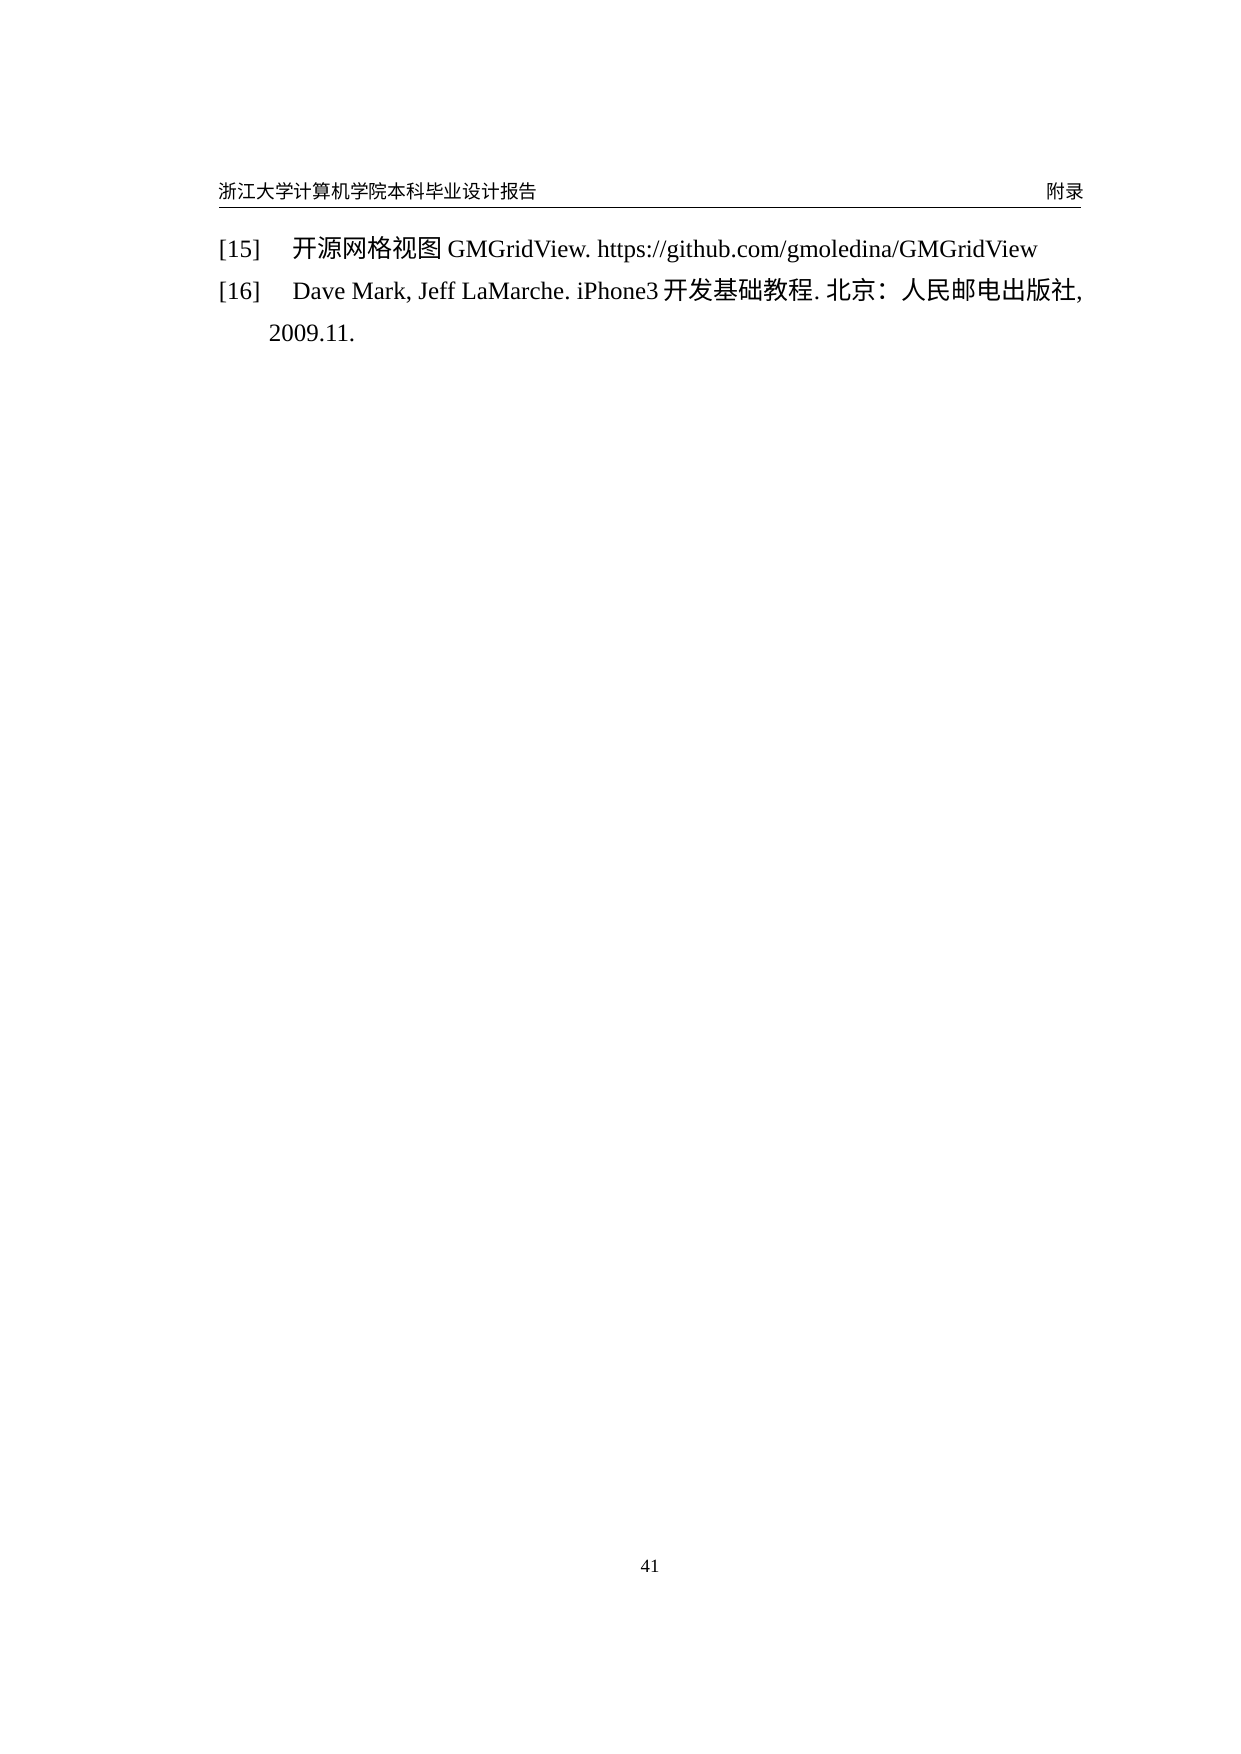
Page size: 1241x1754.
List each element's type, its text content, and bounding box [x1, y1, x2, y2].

list 开源网格视图GMGridView. https://github.com/gmoledina/GMGridView [218, 224, 1081, 266]
list Dave Mark, Jeff LaMarche. iPhone3开发基础教程. 北京：人民邮电出版社, 2009.11. [218, 266, 1081, 349]
